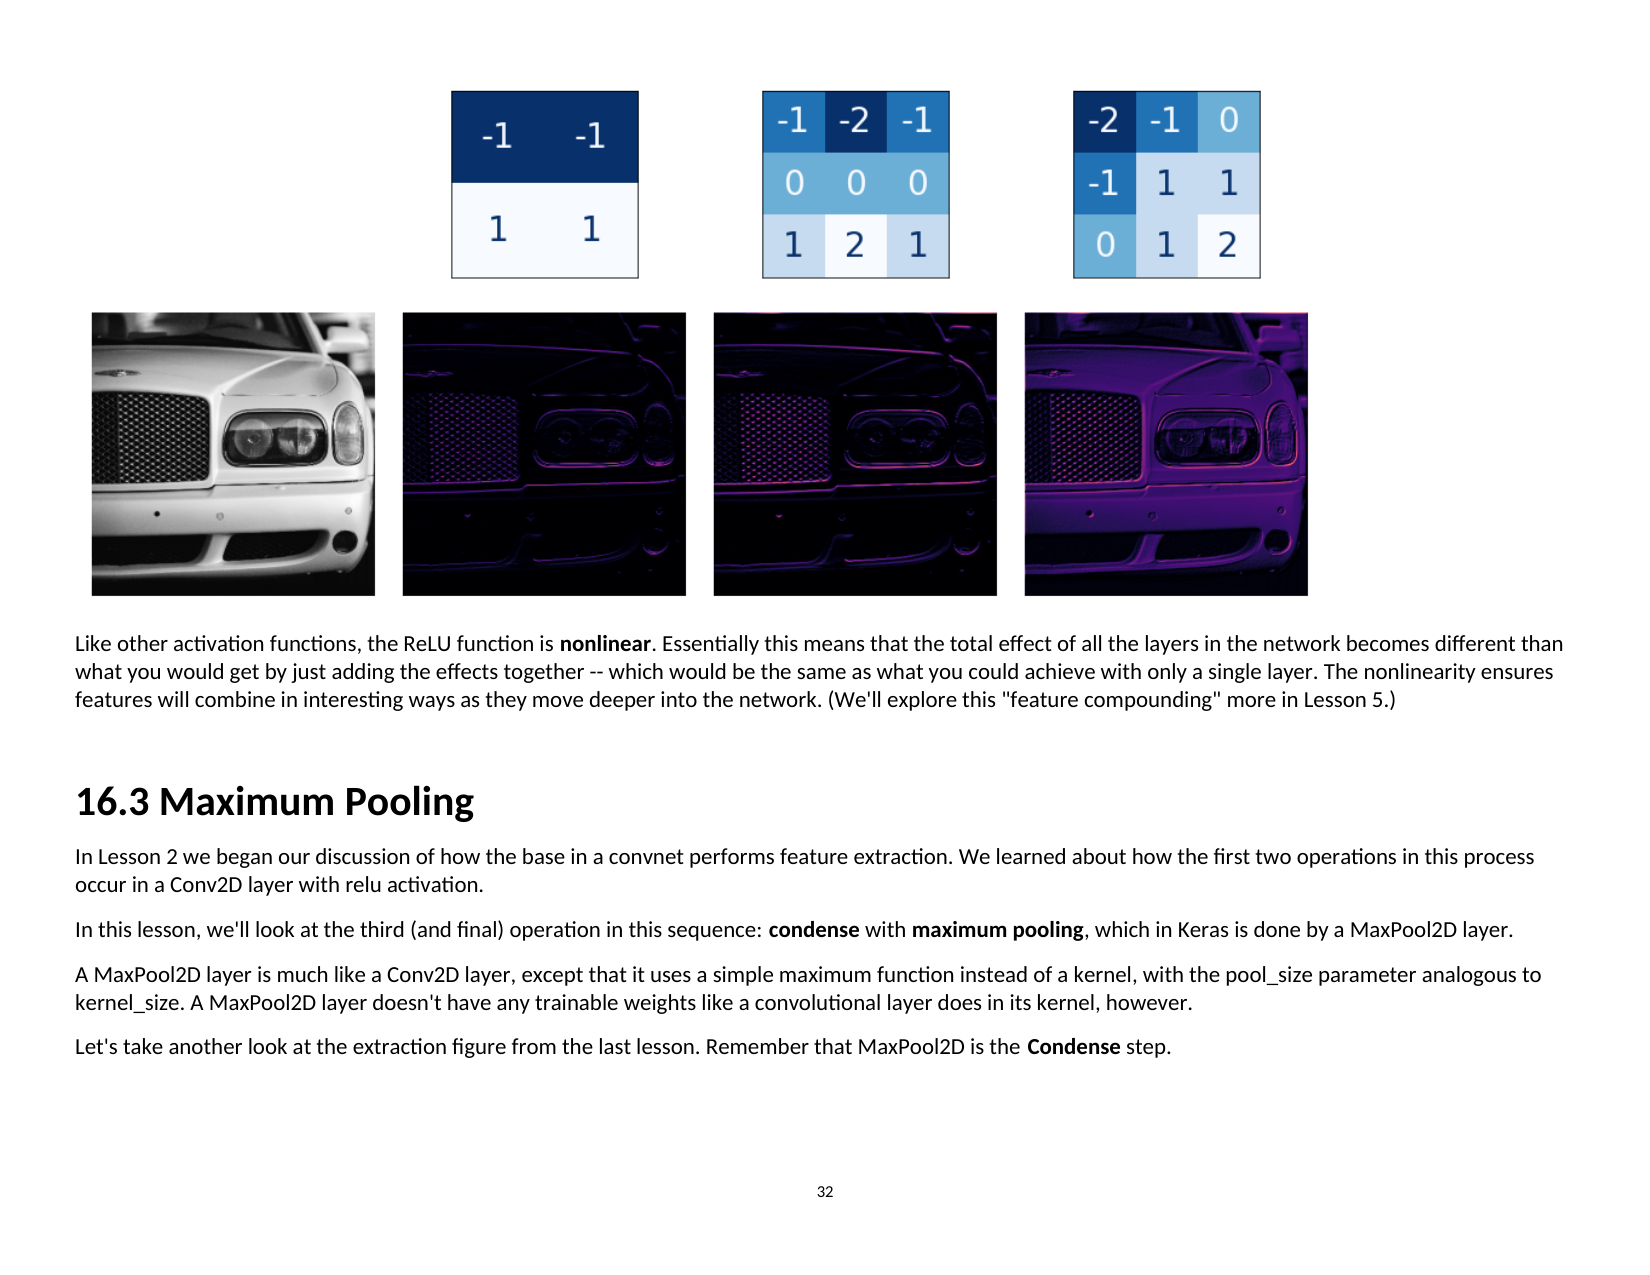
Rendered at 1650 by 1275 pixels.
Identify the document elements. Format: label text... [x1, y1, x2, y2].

text 16.3 Maximum Pooling [75, 775, 1575, 826]
text In this lesson, we'll look at the third (and final) operation in this sequence: condense with maximum pooling, which in Keras is done by a MaxPool2D layer. [75, 915, 1575, 943]
text A MaxPool2D layer is much like a Conv2D layer, except that it uses a simple maximum function instead of a kernel, with the pool_size parameter analogous to kernel_size. A MaxPool2D layer doesn't have any trainable weights like a convolutional layer does in its kernel, however. [75, 960, 1575, 1016]
text Like other activation functions, the ReLU function is nonlinear. Essentially this means that the total effect of all the layers in the network becomes different than what you would get by just adding the effects together -- which would be the same as what you could achieve with only a single layer. The nonlinearity ensures features will combine in interesting ways as they move deeper into the network. (We'll explore this "feature compounding" more in Lesson 5.) [75, 629, 1575, 713]
text Let's take another look at the extraction figure from the last lesson. Remember that MaxPool2D is the Condense step. [75, 1032, 1575, 1061]
picture [75, 75, 1325, 613]
text In Lesson 2 we began our discussion of how the base in a convnet performs feature extraction. We learned about how the first two operations in this process occur in a Conv2D layer with relu activation. [75, 842, 1575, 898]
